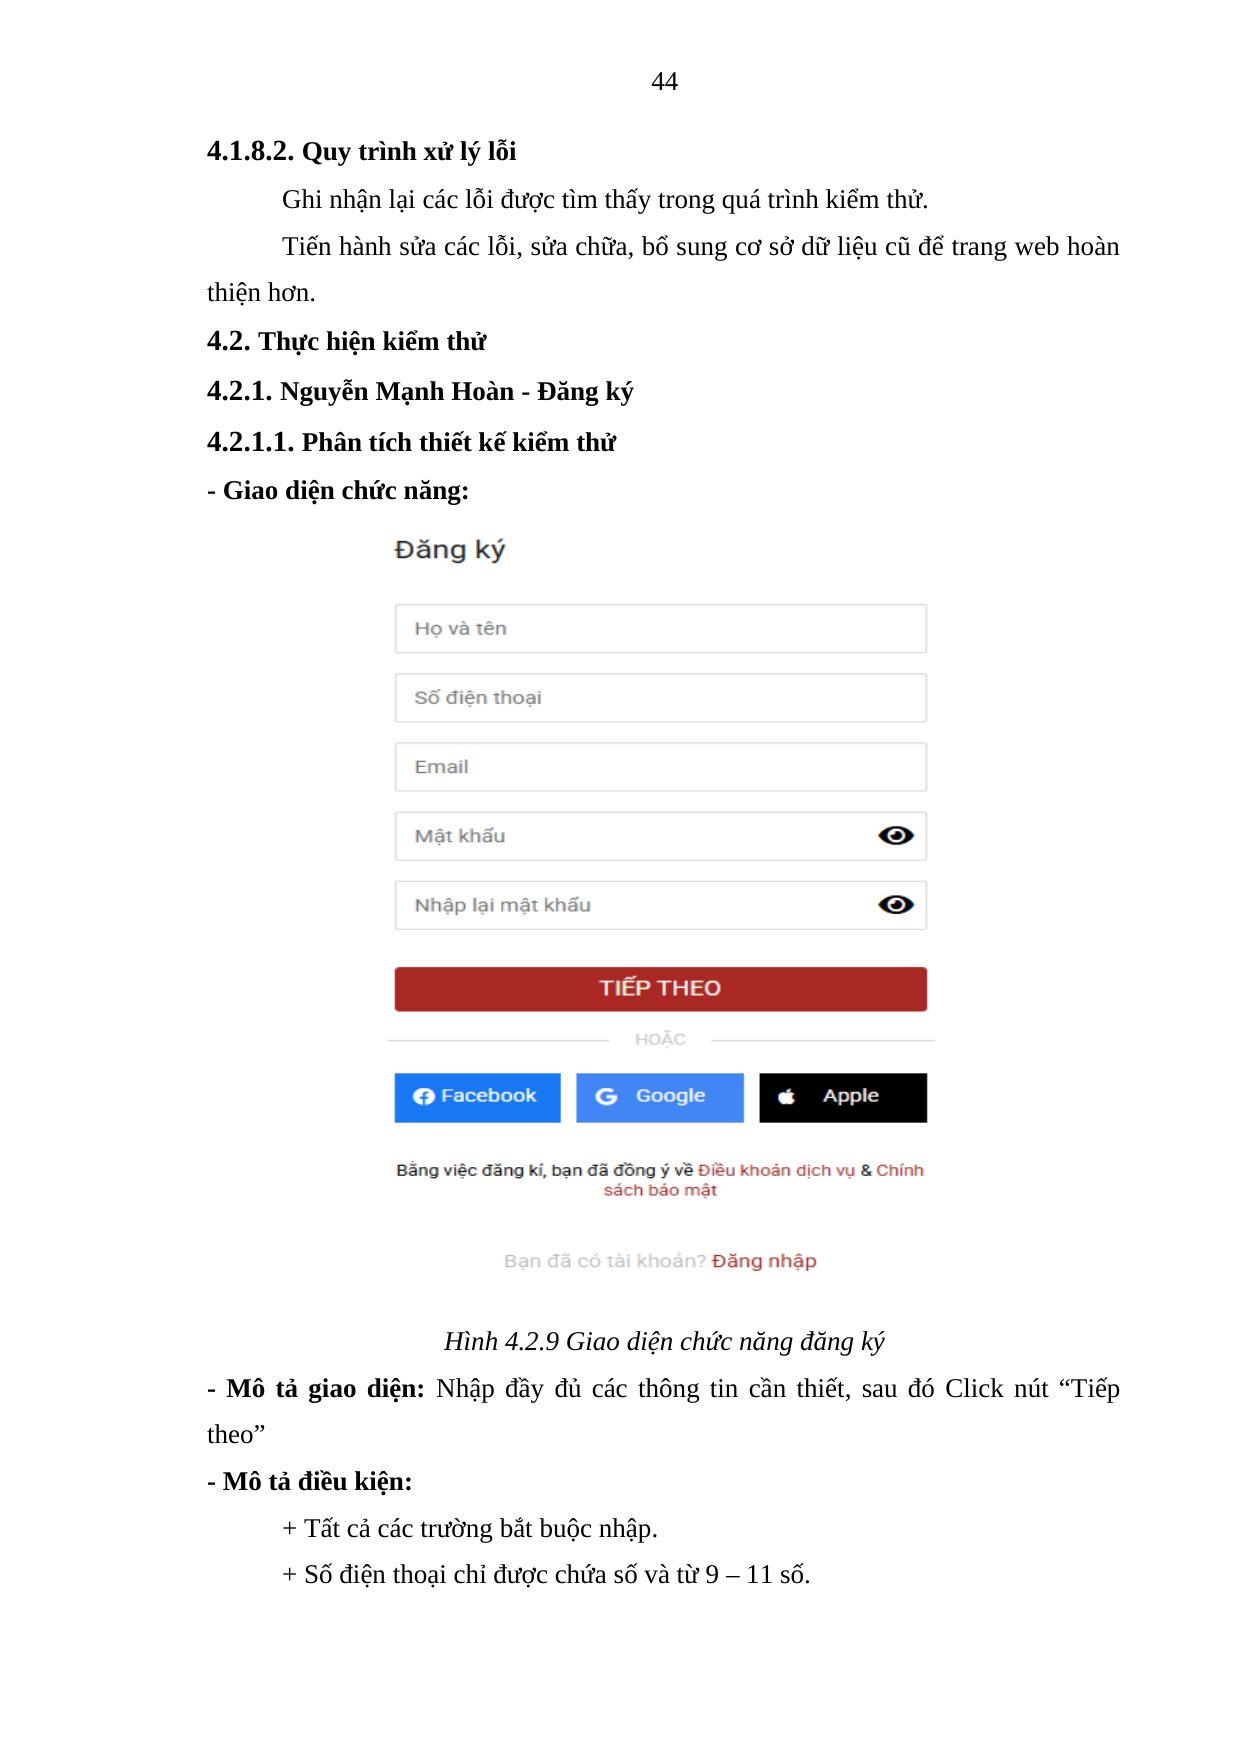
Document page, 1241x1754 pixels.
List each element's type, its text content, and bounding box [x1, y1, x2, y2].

text - Mô tả điều kiện: [207, 1465, 1122, 1496]
text - Mô tả giao diện: Nhập đầy đủ các thông tin cần thiết, sau đó Click nút “Tiếp theo” [207, 1372, 1122, 1449]
subtitle Quy trình xử lý lỗi [207, 133, 1122, 166]
text - Giao diện chức năng: [207, 474, 1122, 505]
subtitle Thực hiện kiểm thử [207, 323, 1122, 357]
text + Số điện thoại chỉ được chứa số và từ 9 – 11 số. [207, 1558, 1122, 1589]
picture [356, 520, 965, 1297]
text Tiến hành sửa các lỗi, sửa chữa, bổ sung cơ sở dữ liệu cũ để trang web hoàn thiện hơn. [207, 230, 1122, 308]
text Ghi nhận lại các lỗi được tìm thấy trong quá trình kiểm thử. [207, 183, 1122, 214]
text + Tất cả các trường bắt buộc nhập. [207, 1512, 1122, 1543]
subtitle Phân tích thiết kế kiểm thử [207, 424, 1122, 457]
subtitle Nguyễn Mạnh Hoàn - Đăng ký [207, 373, 1122, 407]
